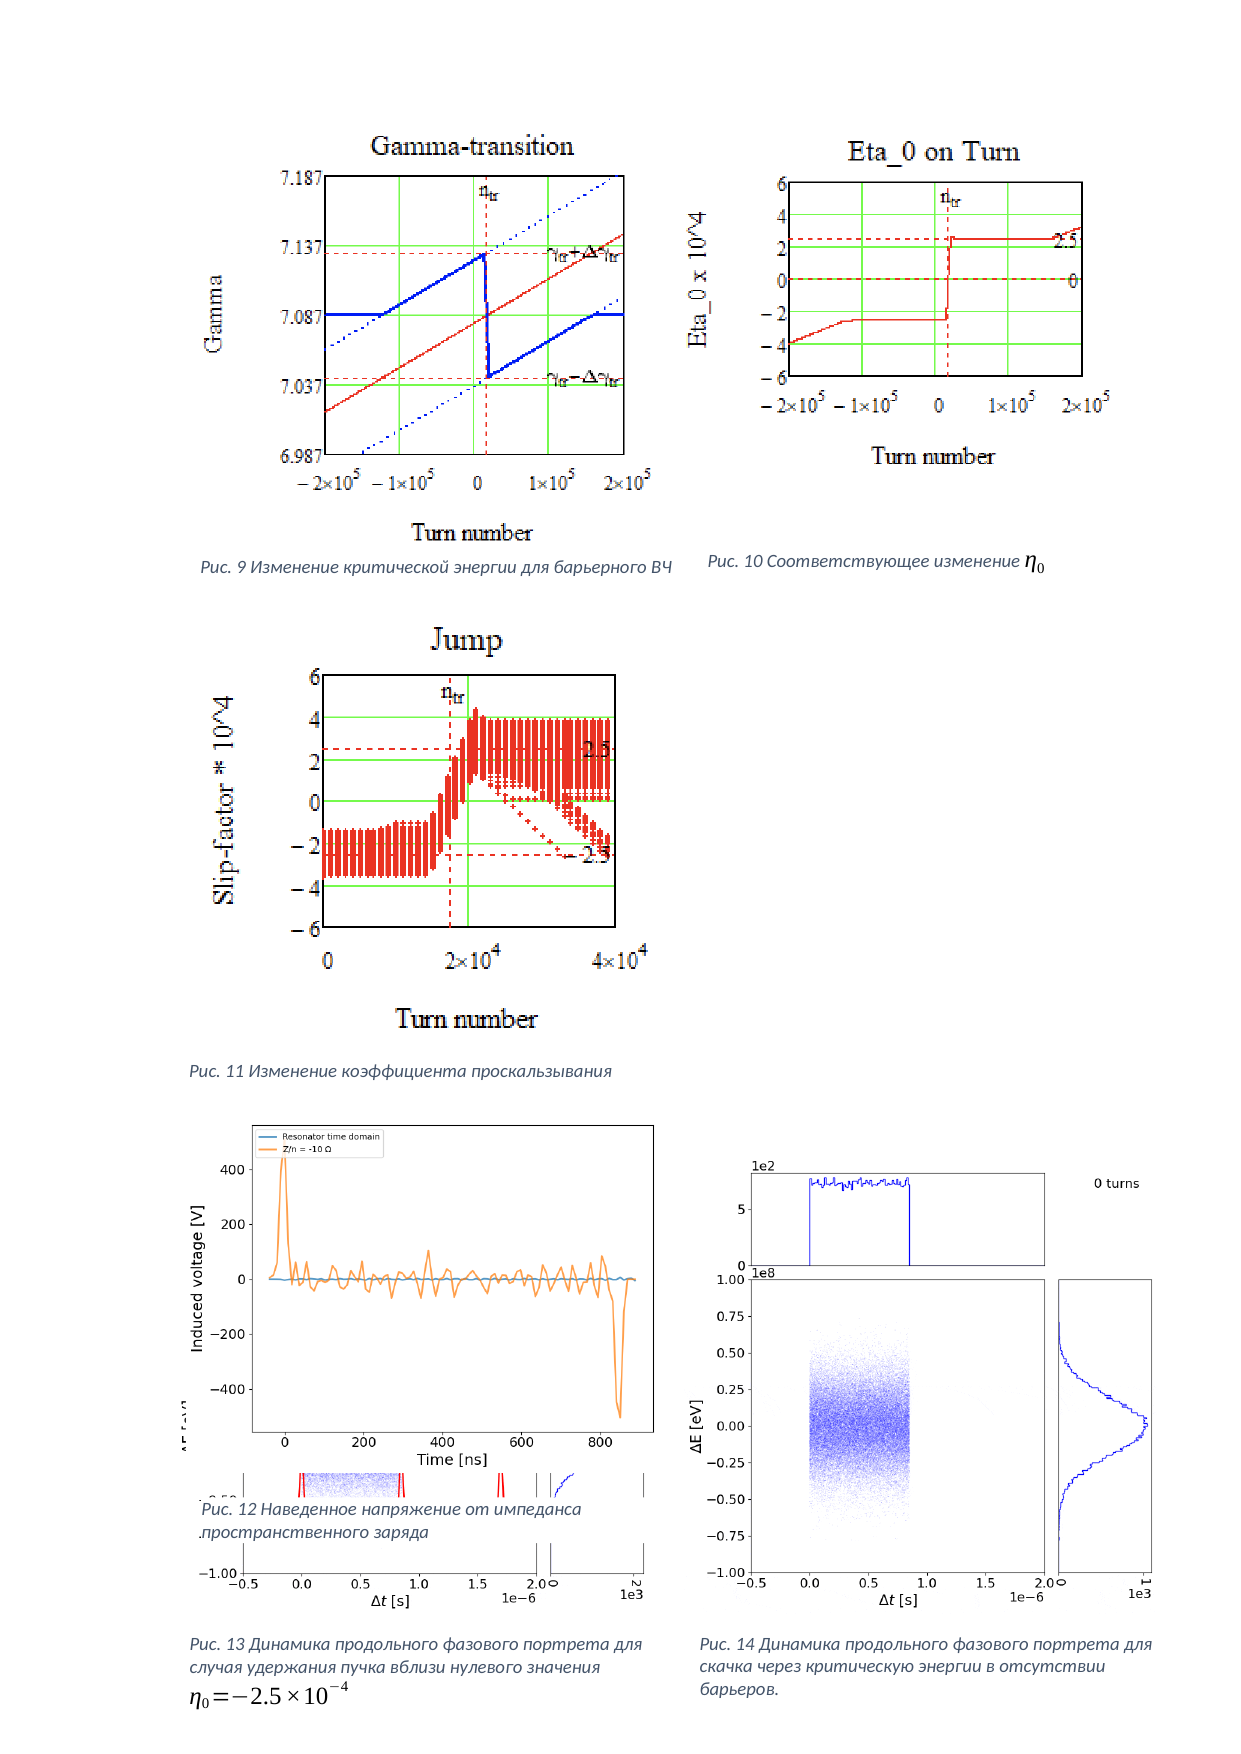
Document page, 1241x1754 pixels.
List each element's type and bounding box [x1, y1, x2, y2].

picture [188, 118, 662, 556]
picture [175, 1120, 659, 1615]
picture [188, 614, 662, 1050]
picture [683, 1155, 1157, 1614]
picture [673, 118, 1131, 480]
